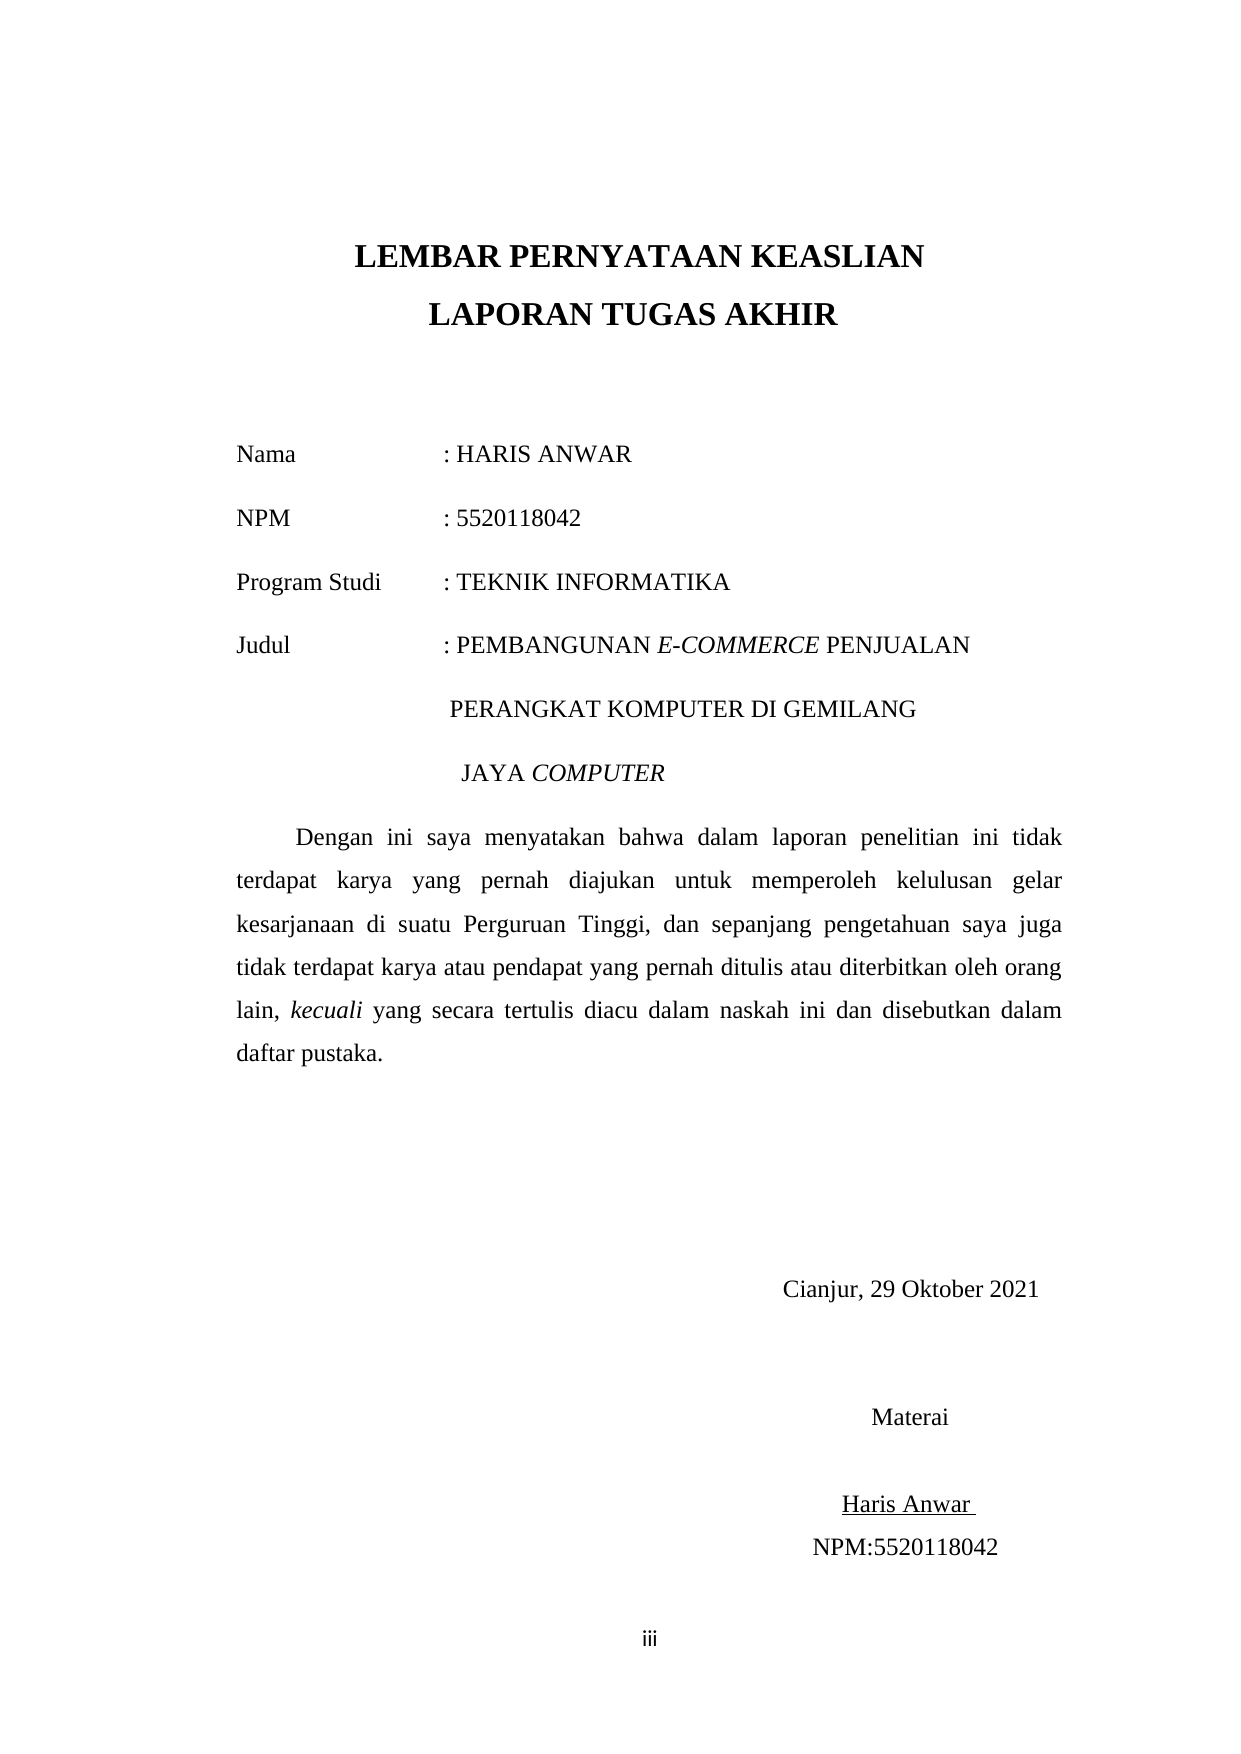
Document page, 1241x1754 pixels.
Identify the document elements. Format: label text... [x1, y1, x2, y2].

subtitle LEMBAR PERNYATAAN KEASLIAN [236, 236, 1063, 274]
text NPM:5520118042 [236, 1532, 1063, 1561]
text Cianjur, 29 Oktober 2021 [236, 1274, 1063, 1303]
text JAYA COMPUTER [236, 758, 1063, 787]
text Judul : PEMBANGUNAN E-COMMERCE PENJUALAN [236, 631, 1063, 659]
text NPM : 5520118042 [236, 503, 1063, 531]
text PERANGKAT KOMPUTER DI GEMILANG [236, 694, 1063, 723]
text Dengan ini saya menyatakan bahwa dalam laporan penelitian ini tidak terdapat karya yang pernah diajukan untuk memperoleh kelulusan gelar kesarjanaan di suatu Perguruan Tinggi, dan sepanjang pengetahuan saya juga tidak terdapat karya atau pendapat yang pernah ditulis atau diterbitkan oleh orang lain, kecuali yang secara tertulis diacu dalam naskah ini dan disebutkan dalam daftar pustaka. [236, 822, 1063, 1067]
text Materai [236, 1402, 1063, 1431]
text Program Studi : TEKNIK INFORMATIKA [236, 567, 1063, 595]
text Haris Anwar [236, 1489, 1063, 1517]
text LAPORAN TUGAS AKHIR [236, 294, 1063, 332]
text Nama : HARIS ANWAR [236, 439, 1063, 467]
